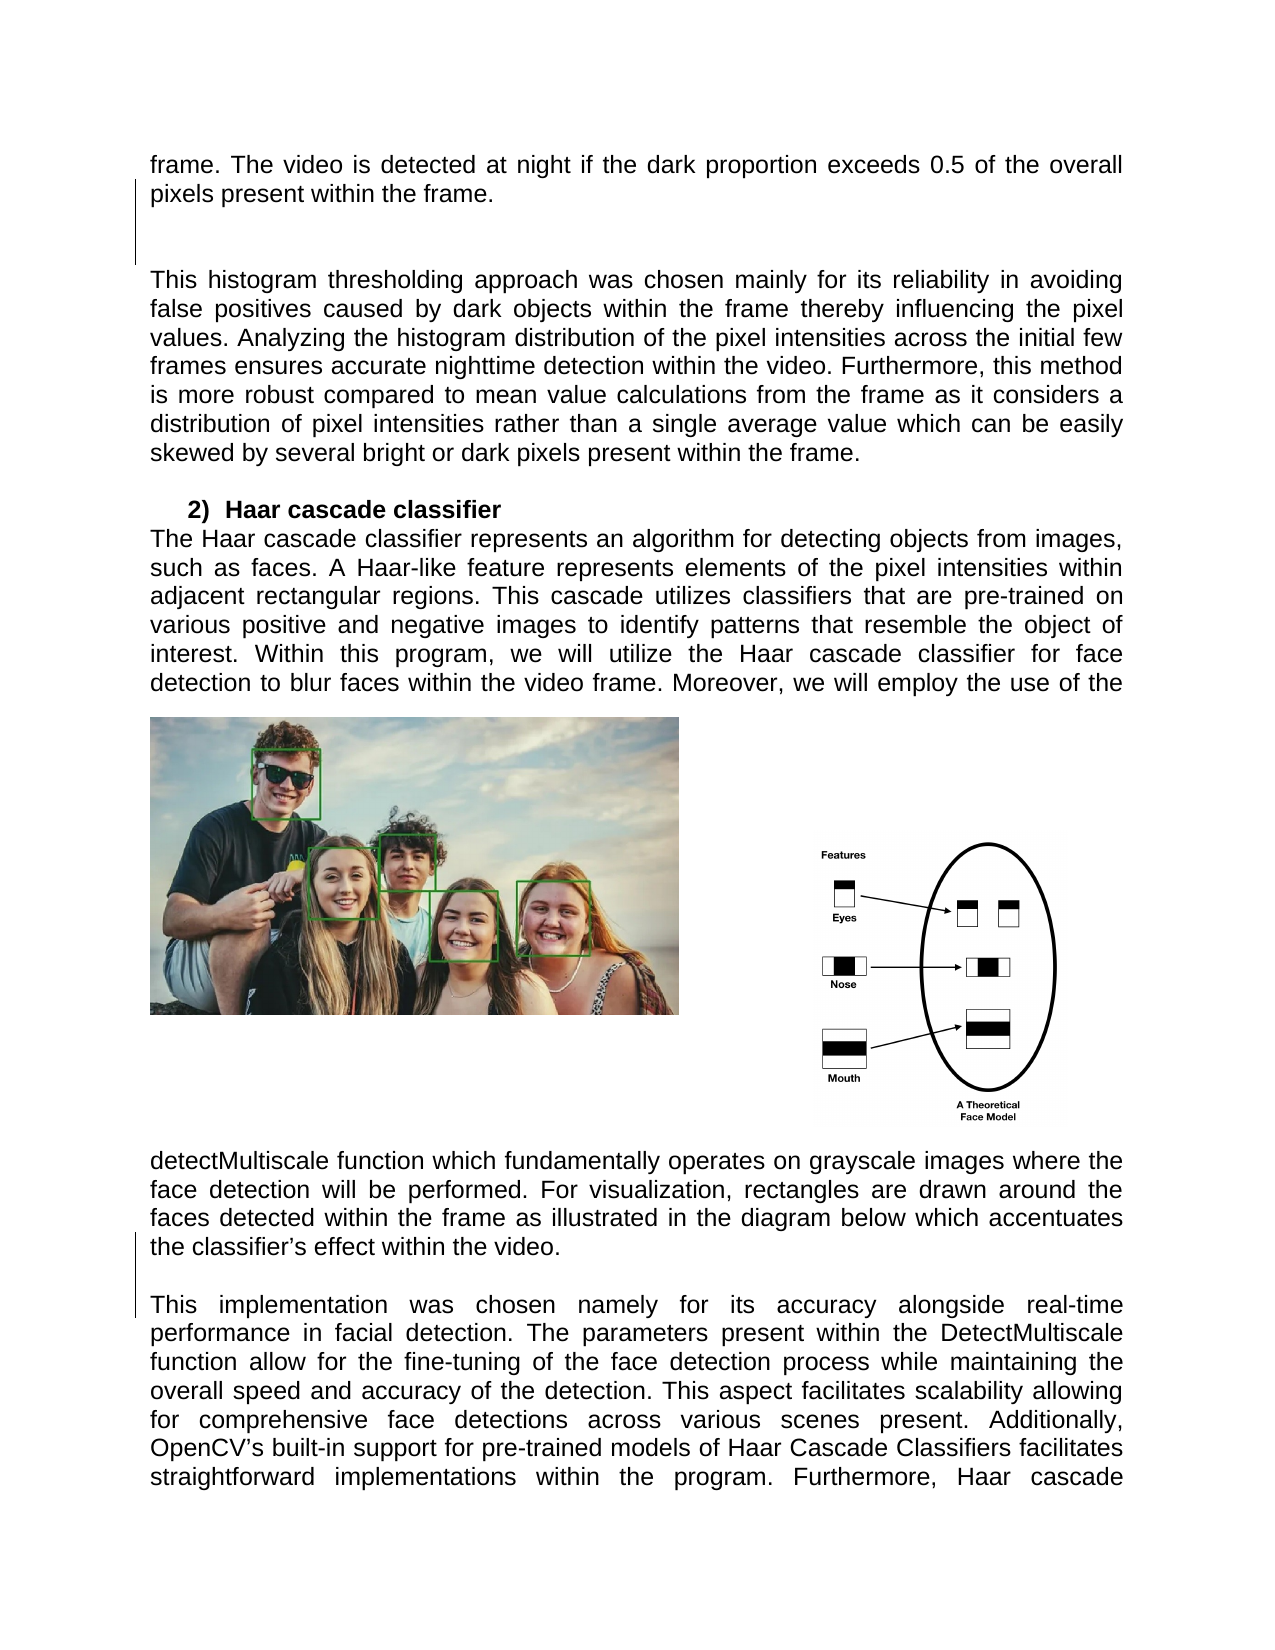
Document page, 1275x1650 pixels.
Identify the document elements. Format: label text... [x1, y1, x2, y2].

picture [150, 717, 679, 1015]
text This histogram thresholding approach was chosen mainly for its reliability in avoiding false positives caused by dark objects within the frame thereby influencing the pixel values. Analyzing the histogram distribution of the pixel intensities across the initial few frames ensures accurate nighttime detection within the video. Furthermore, this method is more robust compared to mean value calculations from the frame as it considers a distribution of pixel intensities rather than a single average value which can be easily skewed by several bright or dark pixels present within the frame. [150, 265, 1125, 466]
list Haar cascade classifier [187, 495, 1125, 524]
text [150, 1289, 1125, 1491]
picture [812, 830, 1069, 1127]
